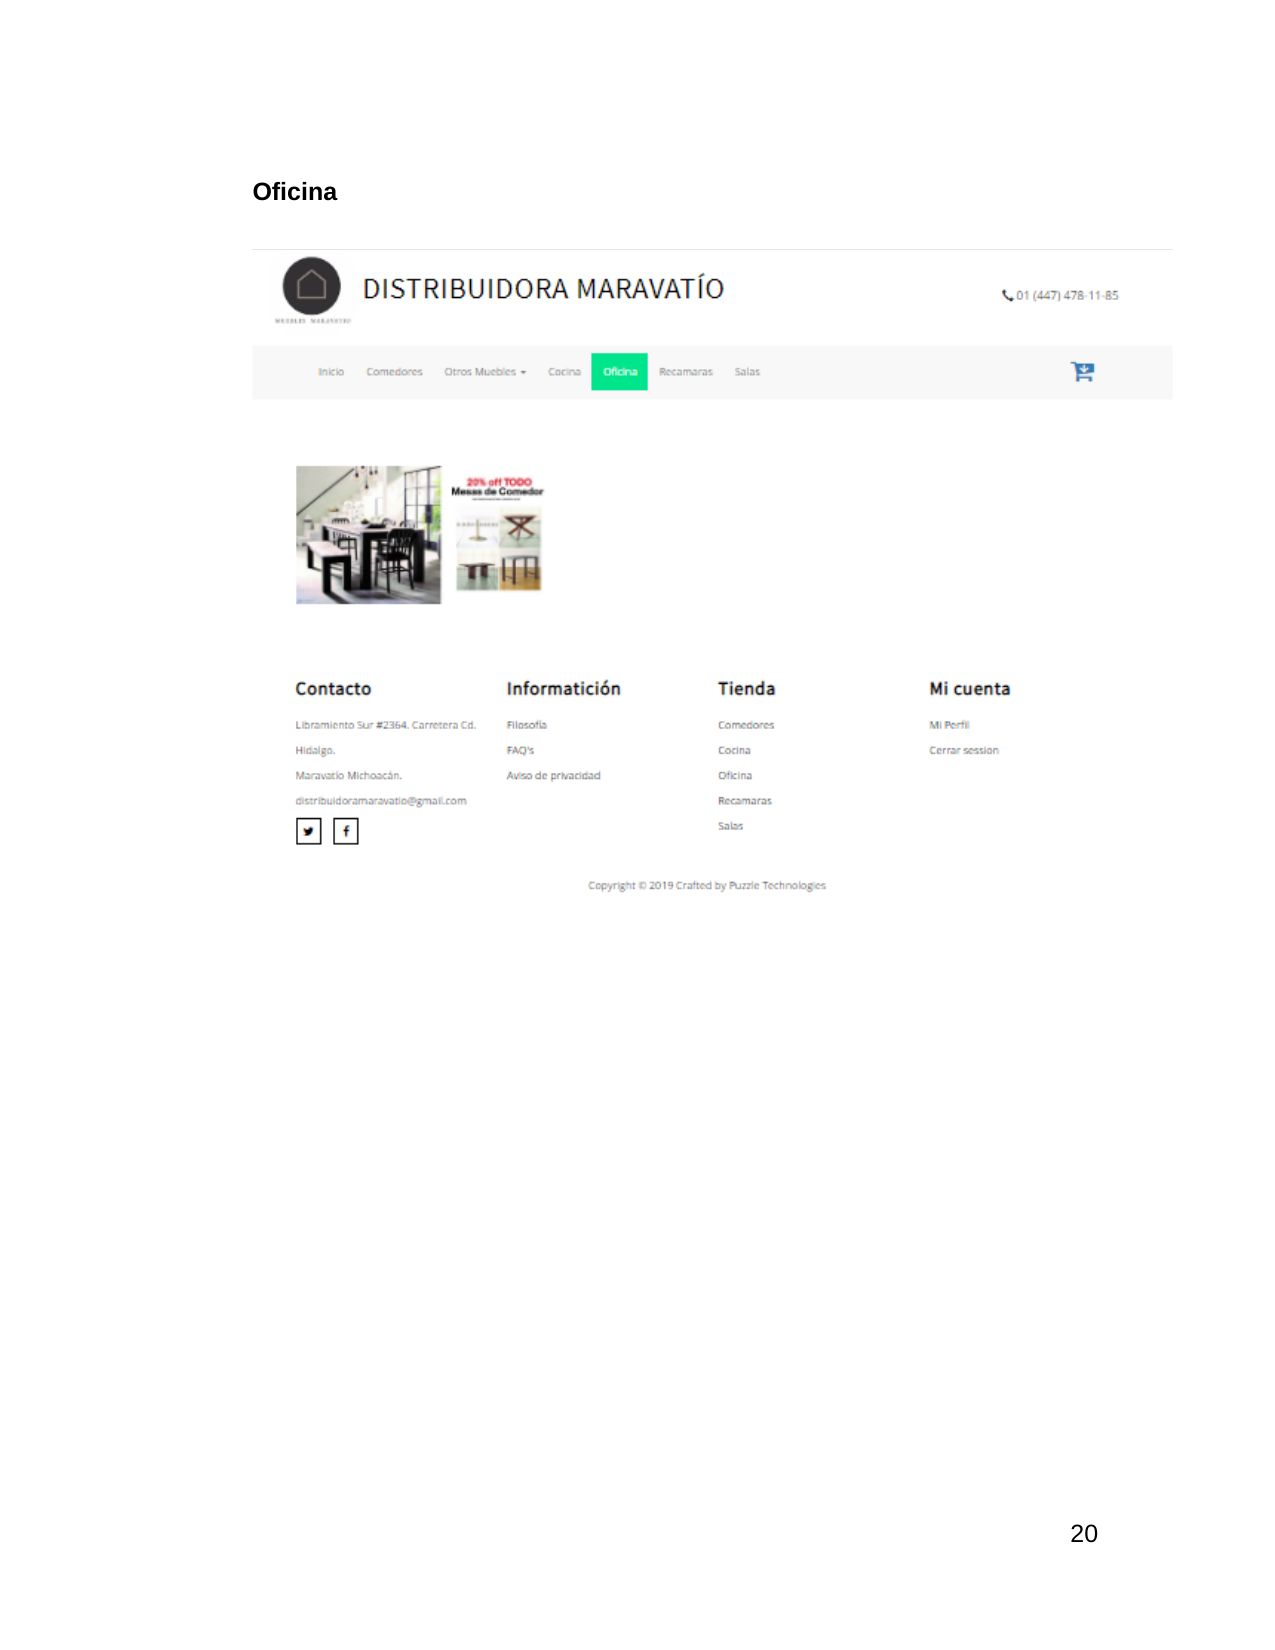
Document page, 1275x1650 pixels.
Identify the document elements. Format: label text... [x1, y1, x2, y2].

text Oficina [177, 177, 1098, 206]
picture [252, 249, 1173, 971]
